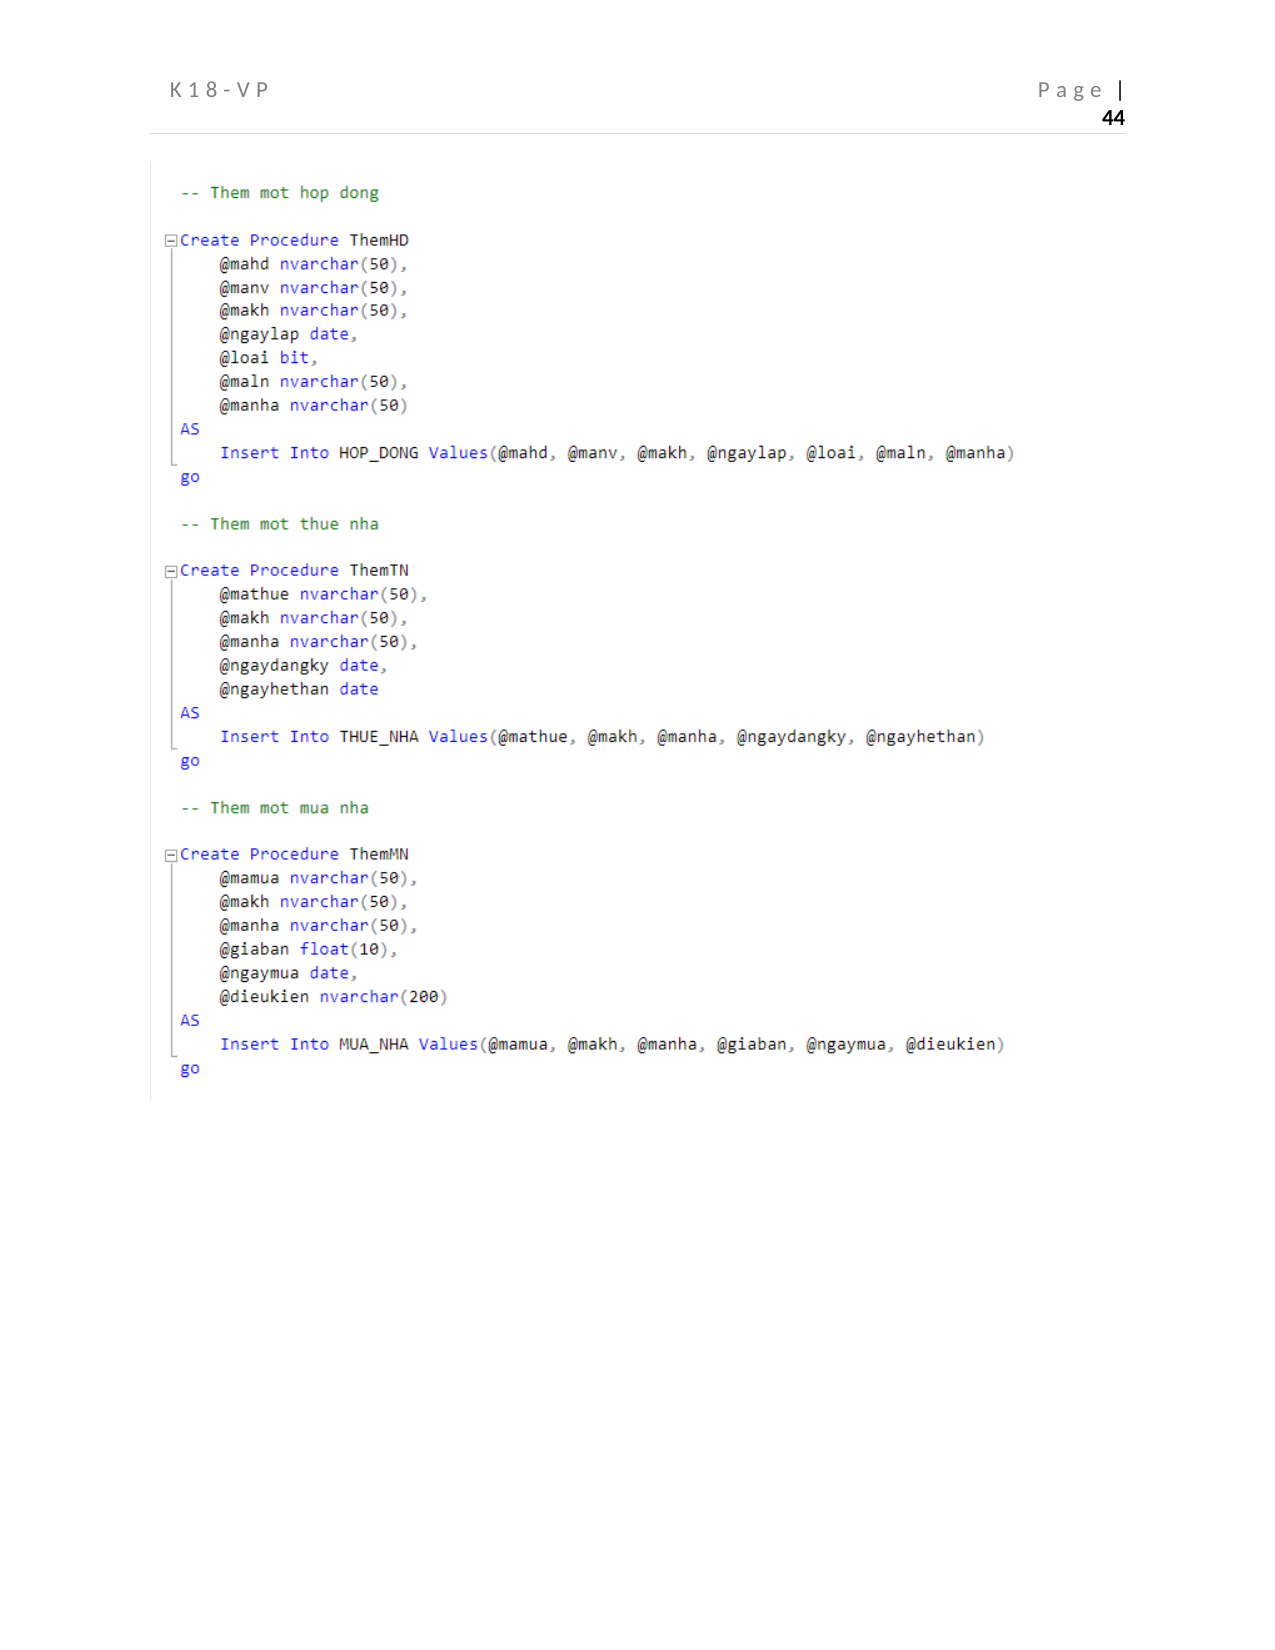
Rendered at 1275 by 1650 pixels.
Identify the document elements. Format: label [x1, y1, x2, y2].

picture [150, 162, 1092, 1101]
